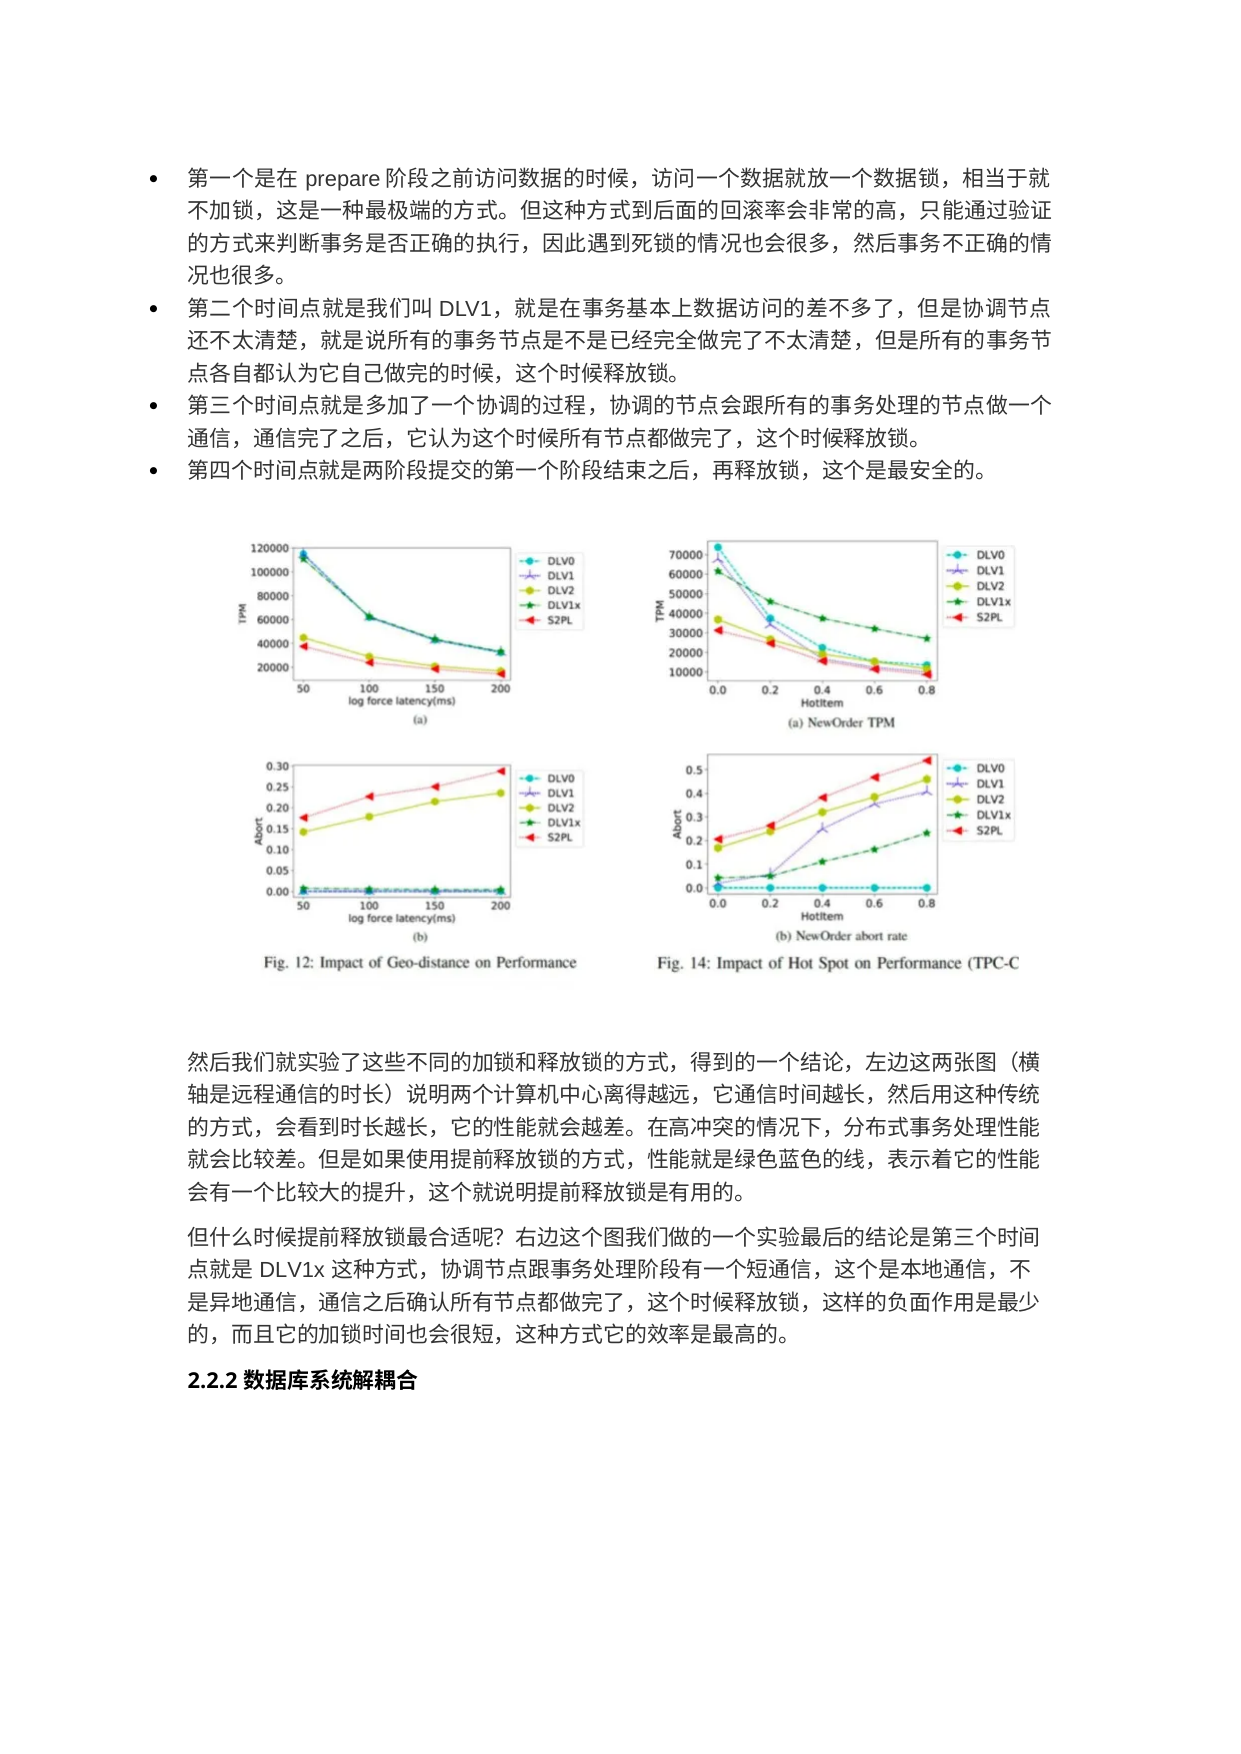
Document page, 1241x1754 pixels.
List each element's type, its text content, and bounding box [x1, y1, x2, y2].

picture [221, 493, 1019, 1045]
list 第二个时间点就是我们叫DLV1，就是在事务基本上数据访问的差不多了，但是协调节点还不太清楚，就是说所有的事务节点是不是已经完全做完了不太清楚，但是所有的事务节点各自都认为它自己做完的时候，这个时候释放锁。 [150, 292, 1053, 389]
list 第一个是在 prepare阶段之前访问数据的时候，访问一个数据就放一个数据锁，相当于就不加锁，这是一种最极端的方式。但这种方式到后面的回滚率会非常的高，只能通过验证的方式来判断事务是否正确的执行，因此遇到死锁的情况也会很多，然后事务不正确的情况也很多。 [150, 162, 1053, 292]
text 然后我们就实验了这些不同的加锁和释放锁的方式，得到的一个结论，左边这两张图（横轴是远程通信的时长）说明两个计算机中心离得越远，它通信时间越长，然后用这种传统的方式，会看到时长越长，它的性能就会越差。在高冲突的情况下，分布式事务处理性能就会比较差。但是如果使用提前释放锁的方式，性能就是绿色蓝色的线，表示着它的性能会有一个比较大的提升，这个就说明提前释放锁是有用的。 [187, 1046, 1053, 1208]
text 但什么时候提前释放锁最合适呢？右边这个图我们做的一个实验最后的结论是第三个时间点就是 DLV1x 这种方式，协调节点跟事务处理阶段有一个短通信，这个是本地通信，不是异地通信，通信之后确认所有节点都做完了，这个时候释放锁，这样的负面作用是最少的，而且它的加锁时间也会很短，这种方式它的效率是最高的。 [187, 1221, 1053, 1351]
list 第三个时间点就是多加了一个协调的过程，协调的节点会跟所有的事务处理的节点做一个通信，通信完了之后，它认为这个时候所有节点都做完了，这个时候释放锁。 [150, 389, 1053, 454]
subtitle 2.2.2 数据库系统解耦合 [187, 1363, 1053, 1396]
list 第四个时间点就是两阶段提交的第一个阶段结束之后，再释放锁，这个是最安全的。 [150, 454, 1053, 487]
